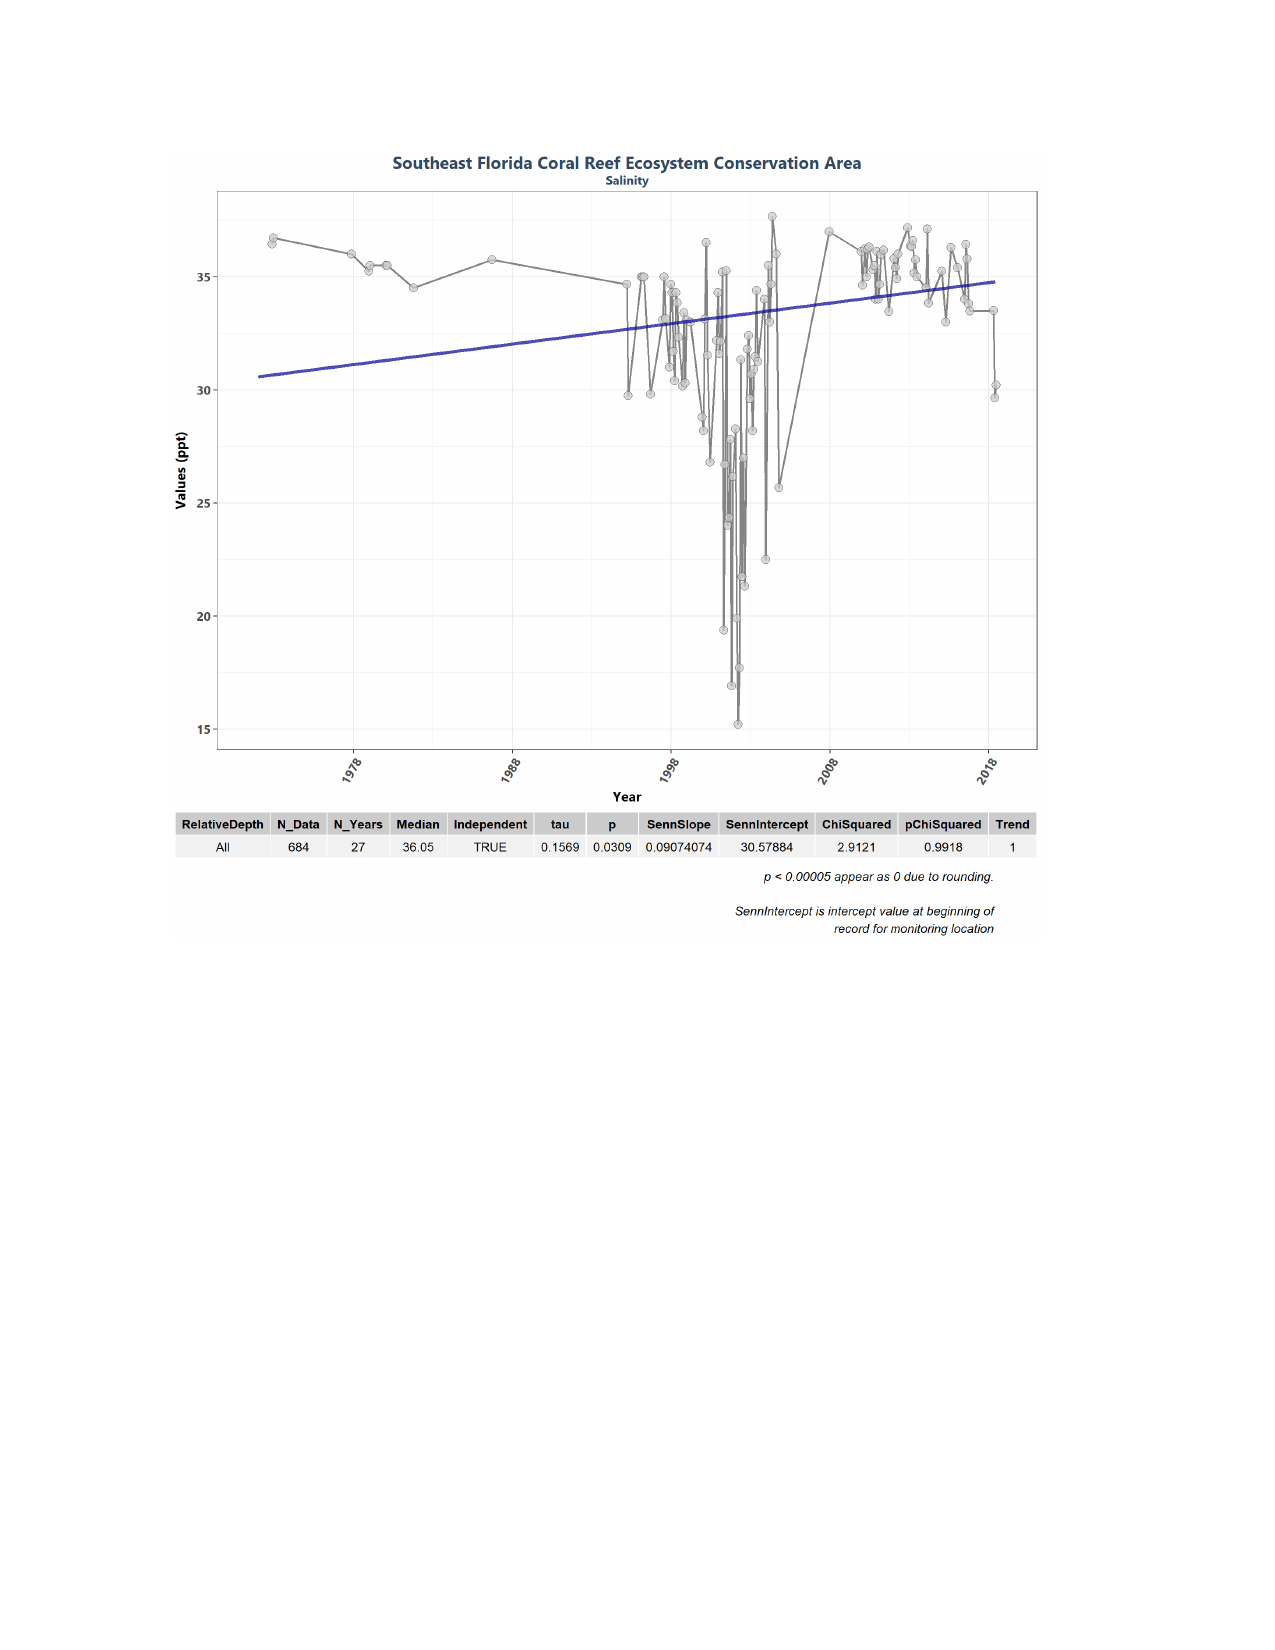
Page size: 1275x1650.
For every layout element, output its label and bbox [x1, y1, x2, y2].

picture [168, 150, 1044, 938]
